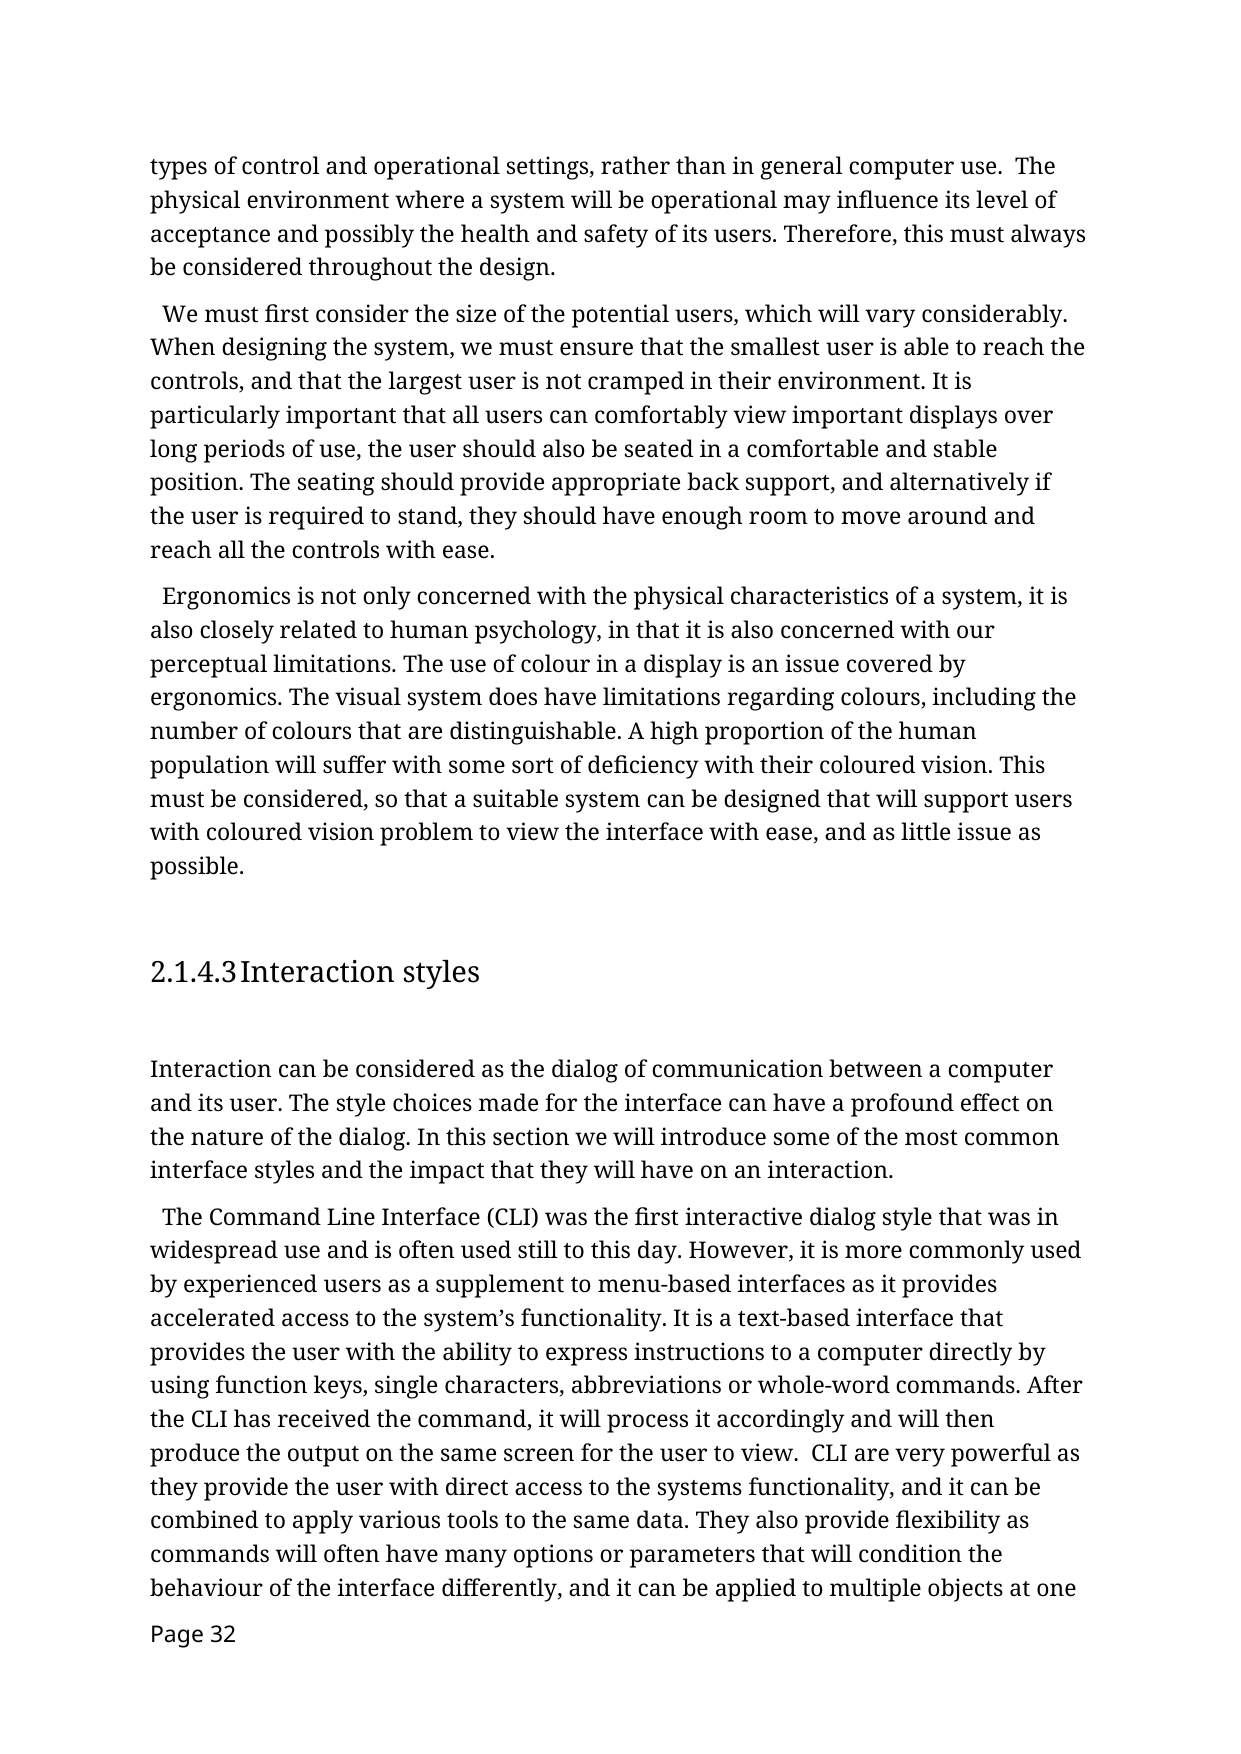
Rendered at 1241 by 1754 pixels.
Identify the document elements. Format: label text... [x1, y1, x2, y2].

text Ergonomics is not only concerned with the physical characteristics of a system, it is also closely related to human psychology, in that it is also concerned with our perceptual limitations. The use of colour in a display is an issue covered by ergonomics. The visual system does have limitations regarding colours, including the number of colours that are distinguishable. A high proportion of the human population will suffer with some sort of deficiency with their coloured vision. This must be considered, so that a suitable system can be designed that will support users with coloured vision problem to view the interface with ease, and as little issue as possible. [150, 580, 1090, 881]
text Interaction can be considered as the dialog of communication between a computer and its user. The style choices made for the interface can have a profound effect on the nature of the dialog. In this section we will introduce some of the most common interface styles and the impact that they will have on an interaction. [150, 1053, 1090, 1186]
subtitle Interaction styles [150, 952, 1090, 991]
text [150, 150, 1090, 282]
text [150, 1201, 1090, 1603]
text We must first consider the size of the potential users, which will vary considerably. When designing the system, we must ensure that the smallest user is able to reach the controls, and that the largest user is not cramped in their environment. It is particularly important that all users can comfortably view important displays over long periods of use, the user should also be seated in a comfortable and stable position. The seating should provide appropriate back support, and alternatively if the user is required to stand, they should have enough room to move around and reach all the controls with ease. [150, 297, 1090, 565]
